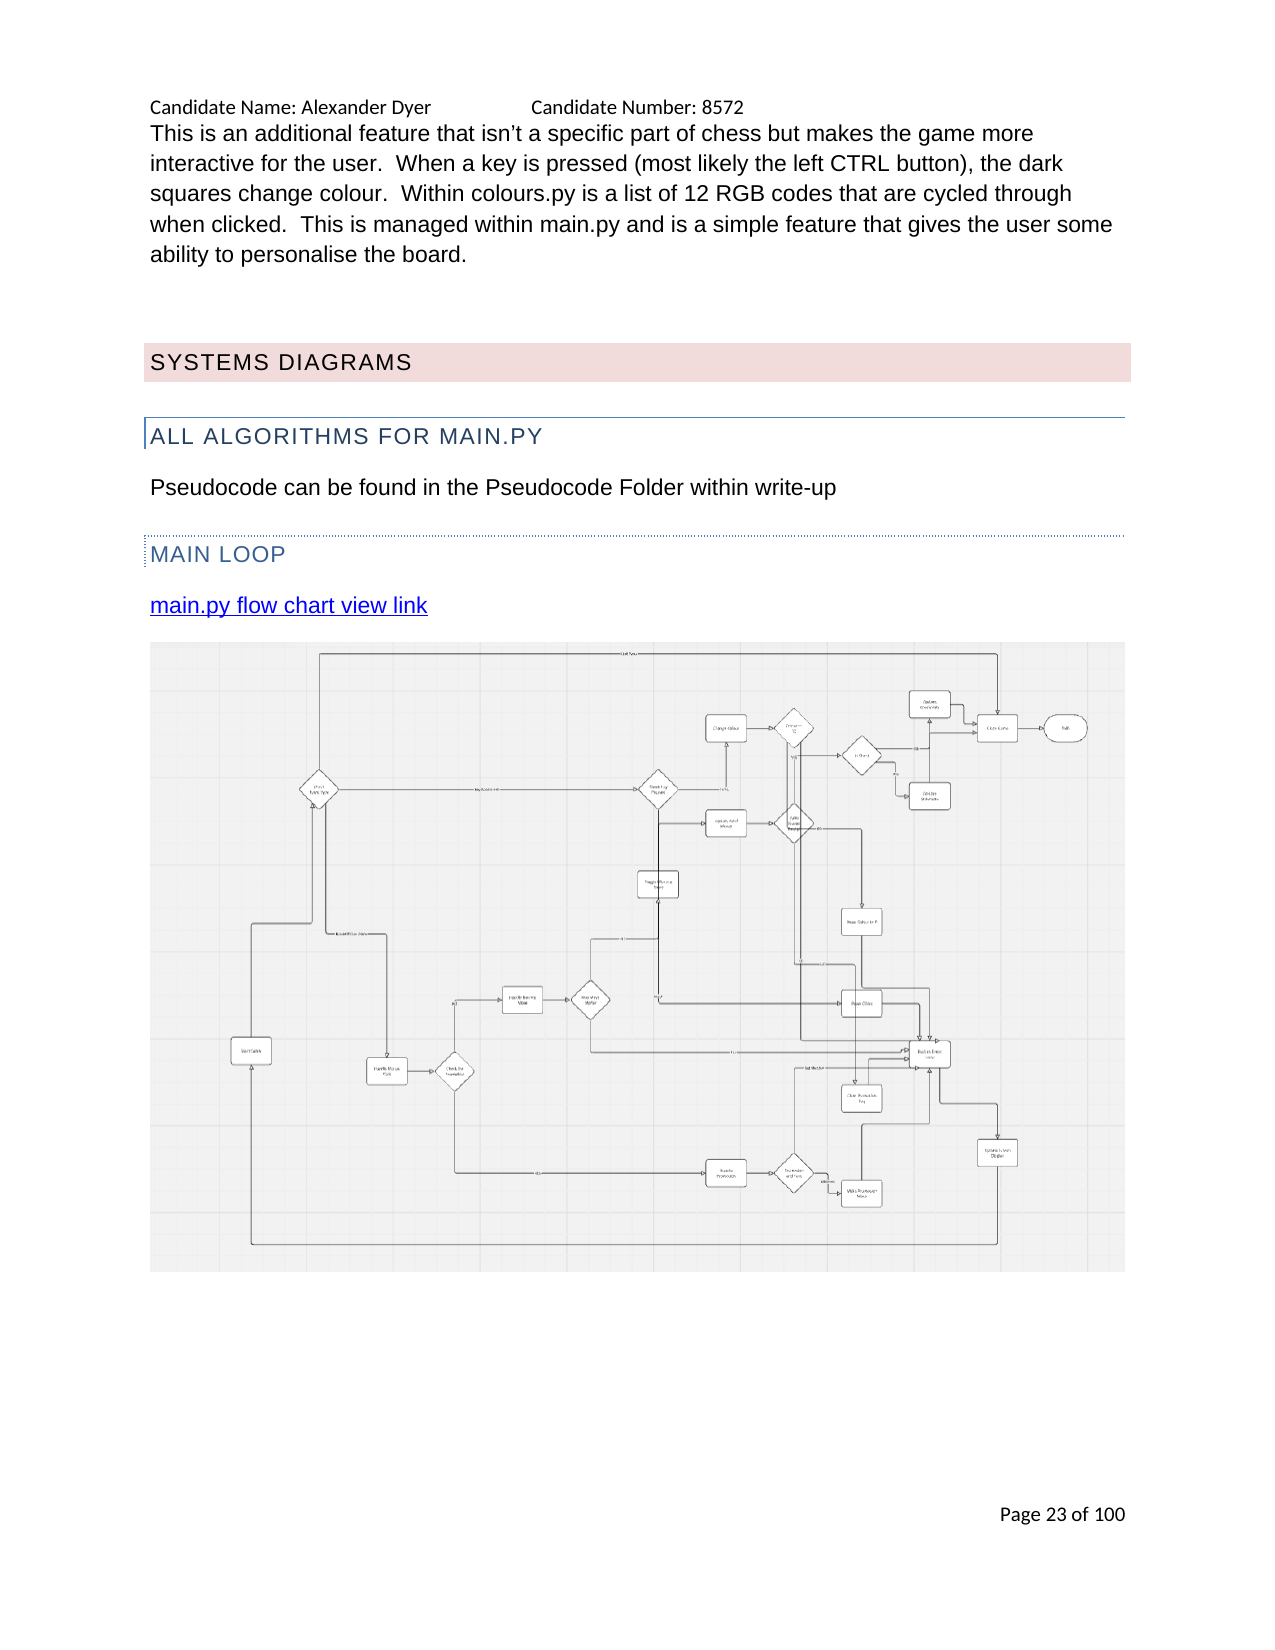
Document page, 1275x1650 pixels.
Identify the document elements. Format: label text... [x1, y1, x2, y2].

text This is an additional feature that isn’t a specific part of chess but makes the game more interactive for the user. When a key is pressed (most likely the left CTRL button), the dark squares change colour. Within colours.py is a list of 12 RGB codes that are cycled through when clicked. This is managed within main.py and is a simple feature that gives the user some ability to personalise the board. [150, 120, 1125, 267]
subtitle Main Loop [144, 535, 1125, 567]
text main.py flow chart view link [150, 592, 1125, 618]
text Pseudocode can be found in the Pseudocode Folder within write-up [150, 474, 1125, 500]
subtitle Systems Diagrams [150, 349, 1125, 376]
picture [150, 642, 1125, 1272]
subtitle All Algorithms for Main.py [146, 418, 1125, 449]
